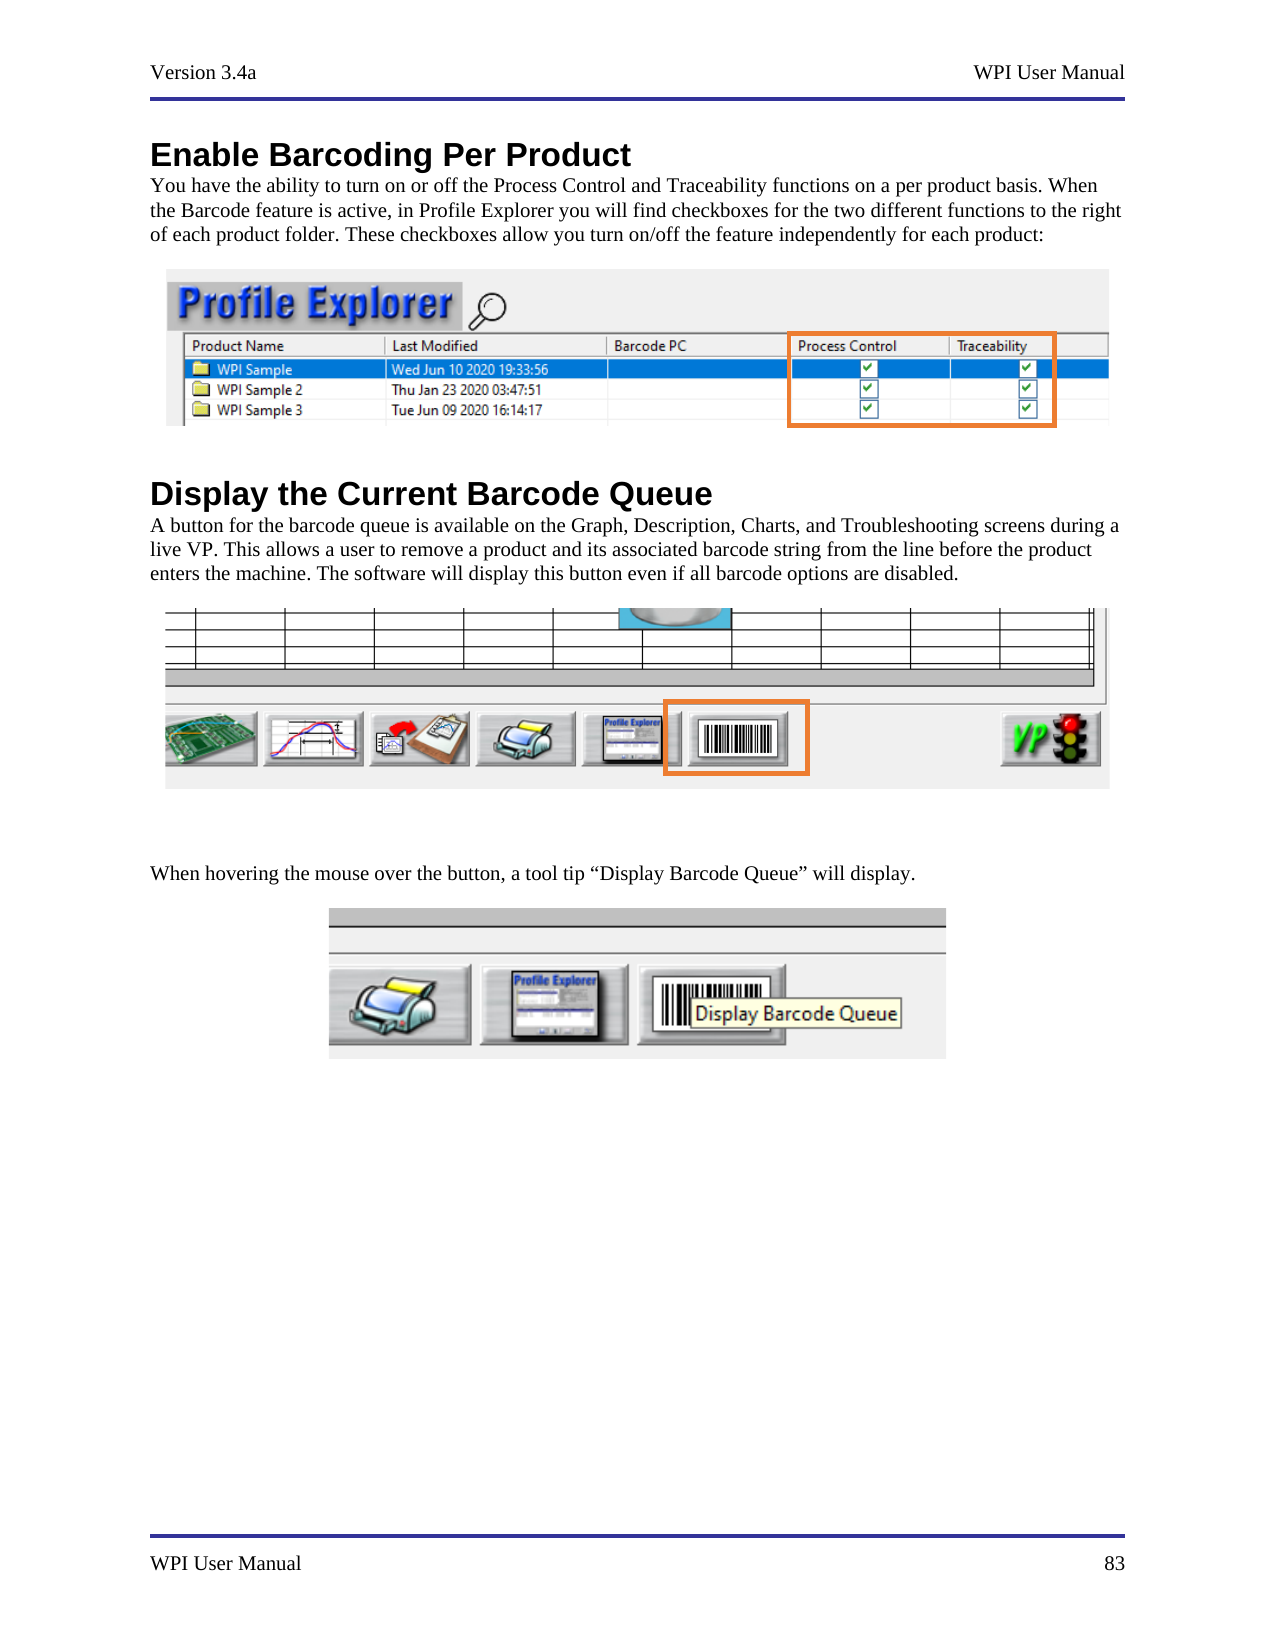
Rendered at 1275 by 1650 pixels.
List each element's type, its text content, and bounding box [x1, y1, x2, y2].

text A button for the barcode queue is available on the Graph, Description, Charts, and Troubleshooting screens during a live VP. This allows a user to remove a product and its associated barcode string from the line before the product enters the machine. The software will display this button even if all barcode options are disabled. [150, 512, 1125, 585]
subtitle Display the Current Barcode Queue [150, 474, 1125, 512]
text You have the ability to turn on or off the Process Control and Traceability functions on a per product basis. When the Barcode feature is active, in Profile Explorer you will find checkboxes for the two different functions to the right of each product folder. These checkboxes allow you turn on/off the feature independently for each product: [150, 173, 1125, 246]
picture [328, 908, 947, 1059]
picture [165, 608, 1110, 789]
subtitle Enable Barcoding Per Product [150, 135, 1125, 173]
picture [165, 269, 1110, 426]
text When hovering the mouse over the button, a tool tip “Display Barcode Queue” will display. [150, 861, 1125, 885]
picture [791, 336, 1052, 423]
